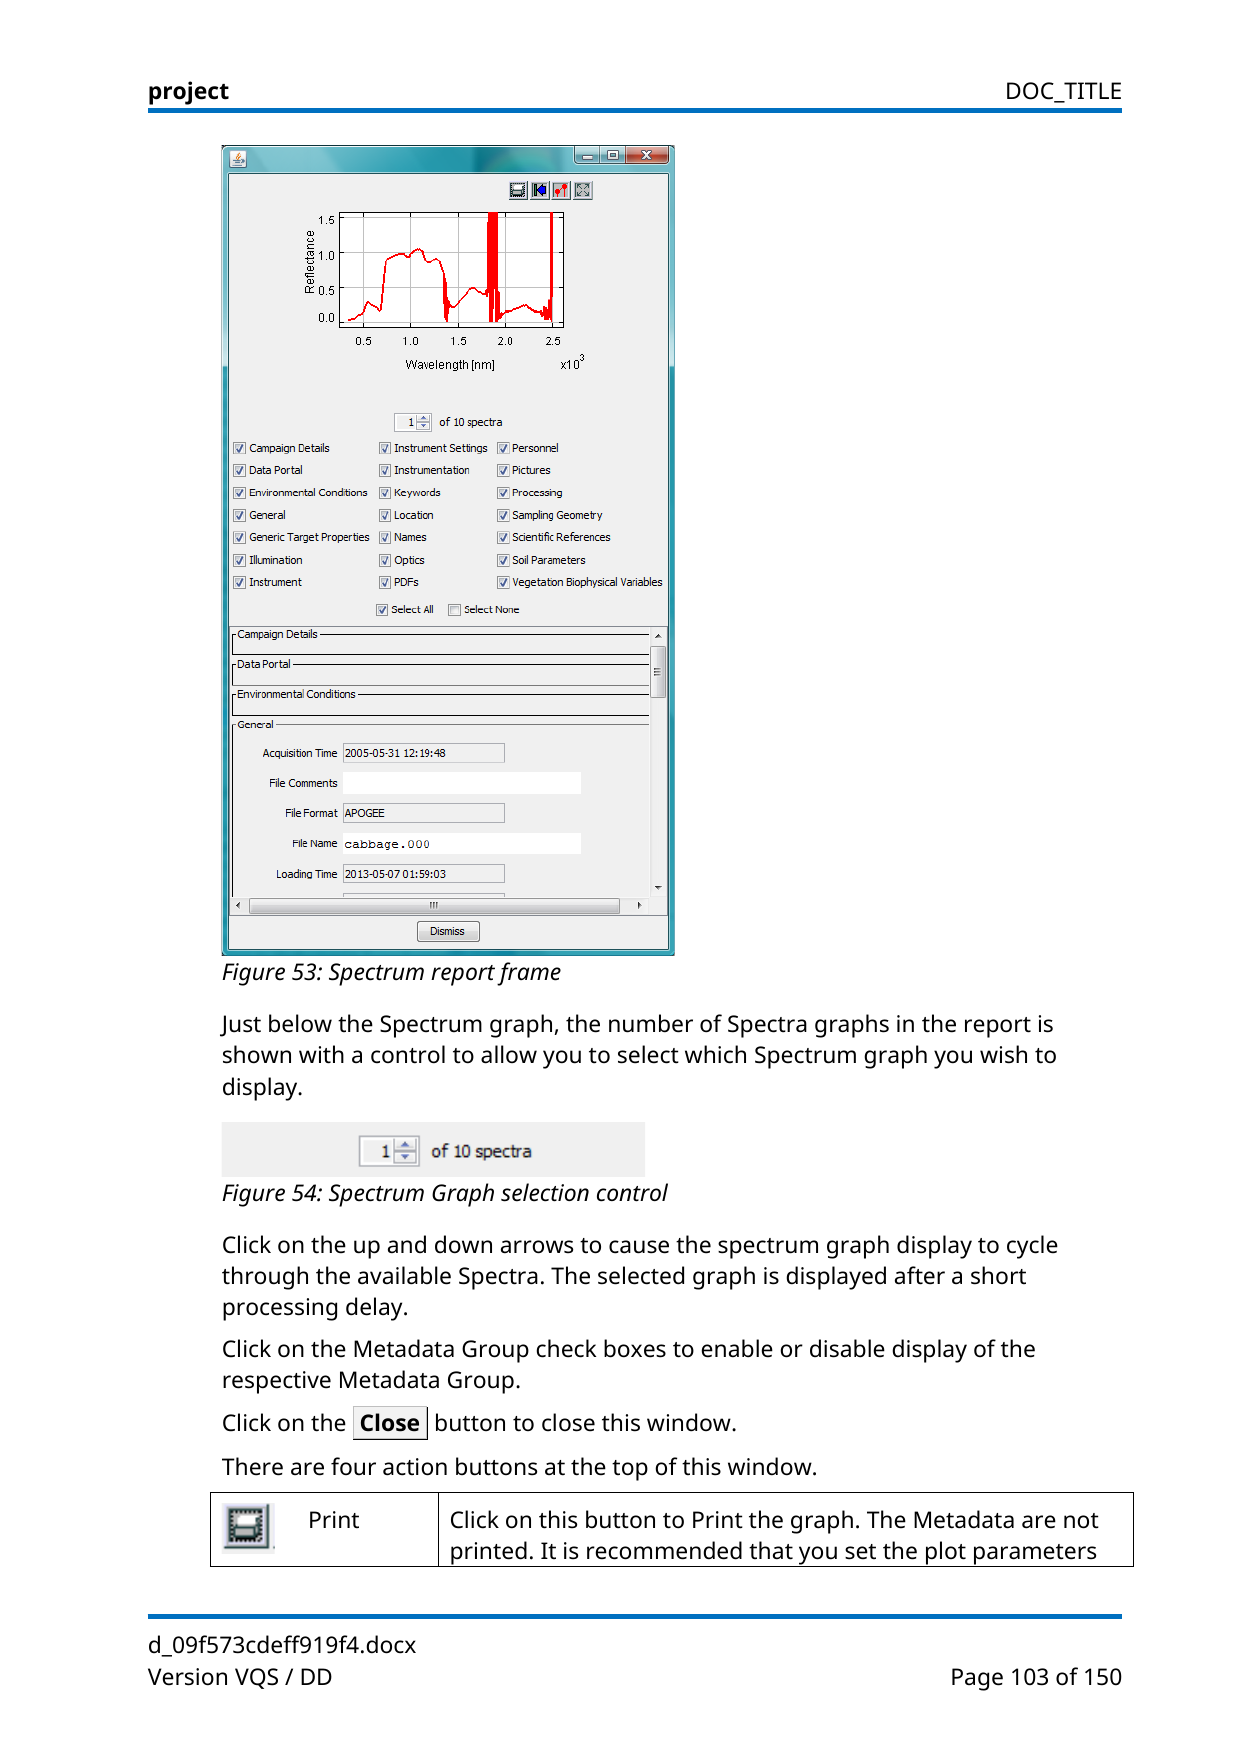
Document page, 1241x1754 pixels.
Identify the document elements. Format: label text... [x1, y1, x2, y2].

picture [221, 1503, 275, 1554]
text Click on the Close button to close this window. [222, 1406, 353, 1440]
text Click on the Metadata Group check boxes to enable or disable display of the respective Metadata Group. [222, 1333, 1122, 1395]
table_header Print [297, 1493, 438, 1566]
text There are four action buttons at the top of this window. [222, 1451, 1122, 1482]
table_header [439, 1493, 1133, 1566]
table_header [211, 1493, 297, 1566]
picture [221, 145, 675, 956]
text Click on the Close button to close this window. [427, 1406, 1122, 1440]
text Just below the Spectrum graph, the number of Spectra graphs in the report is shown with a control to allow you to select which Spectrum graph you wish to display. [222, 1008, 1122, 1102]
picture [221, 1122, 646, 1177]
text Click on the up and down arrows to cause the spectrum graph display to cycle through the available Spectra. The selected graph is displayed after a short processing delay. [222, 1229, 1122, 1322]
